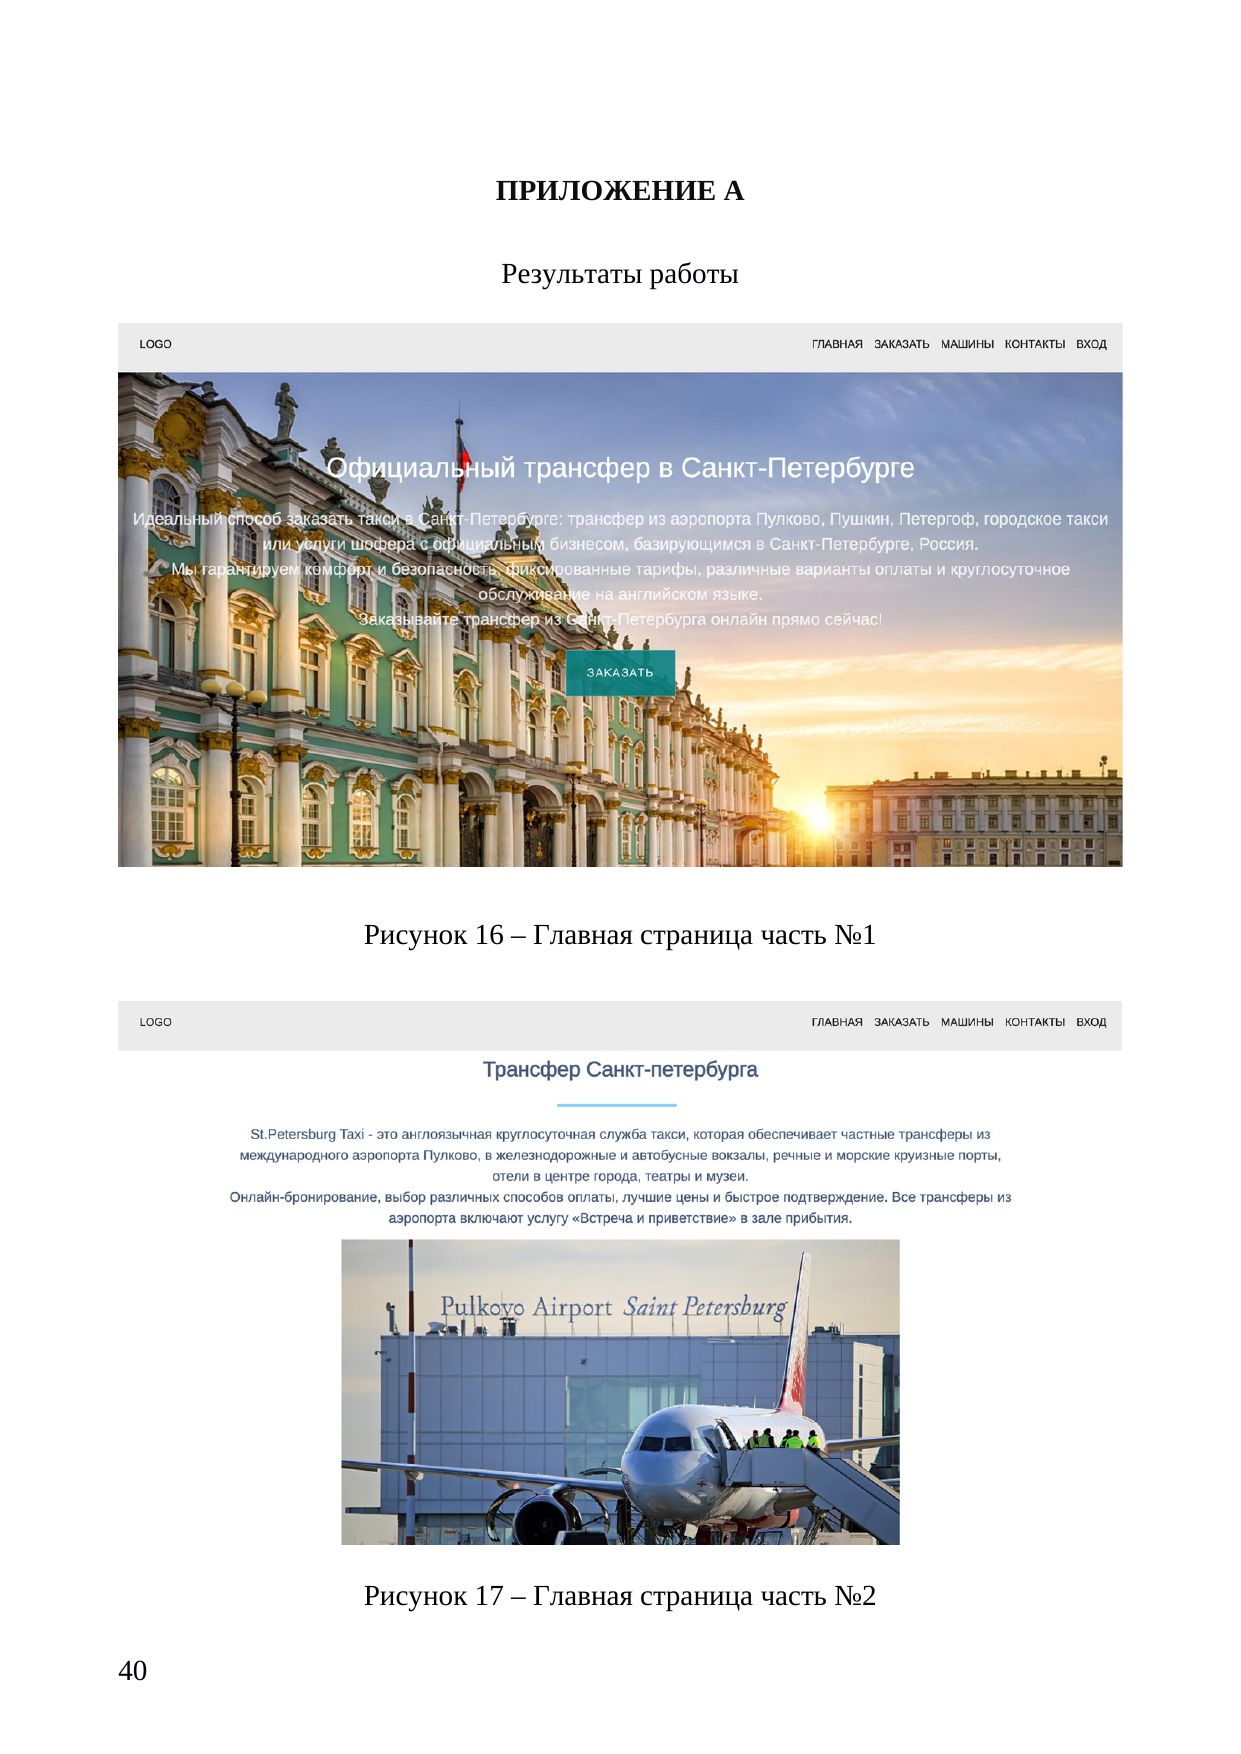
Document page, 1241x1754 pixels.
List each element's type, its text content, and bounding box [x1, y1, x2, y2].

text Результаты работы [118, 257, 1122, 290]
text Рисунок 16 – Главная страница часть №1 [118, 917, 1122, 951]
text Рисунок 17 – Главная страница часть №2 [118, 1578, 1122, 1611]
picture [118, 323, 1123, 867]
picture [118, 1001, 1123, 1545]
text ПРИЛОЖЕНИЕ А [118, 173, 1122, 206]
